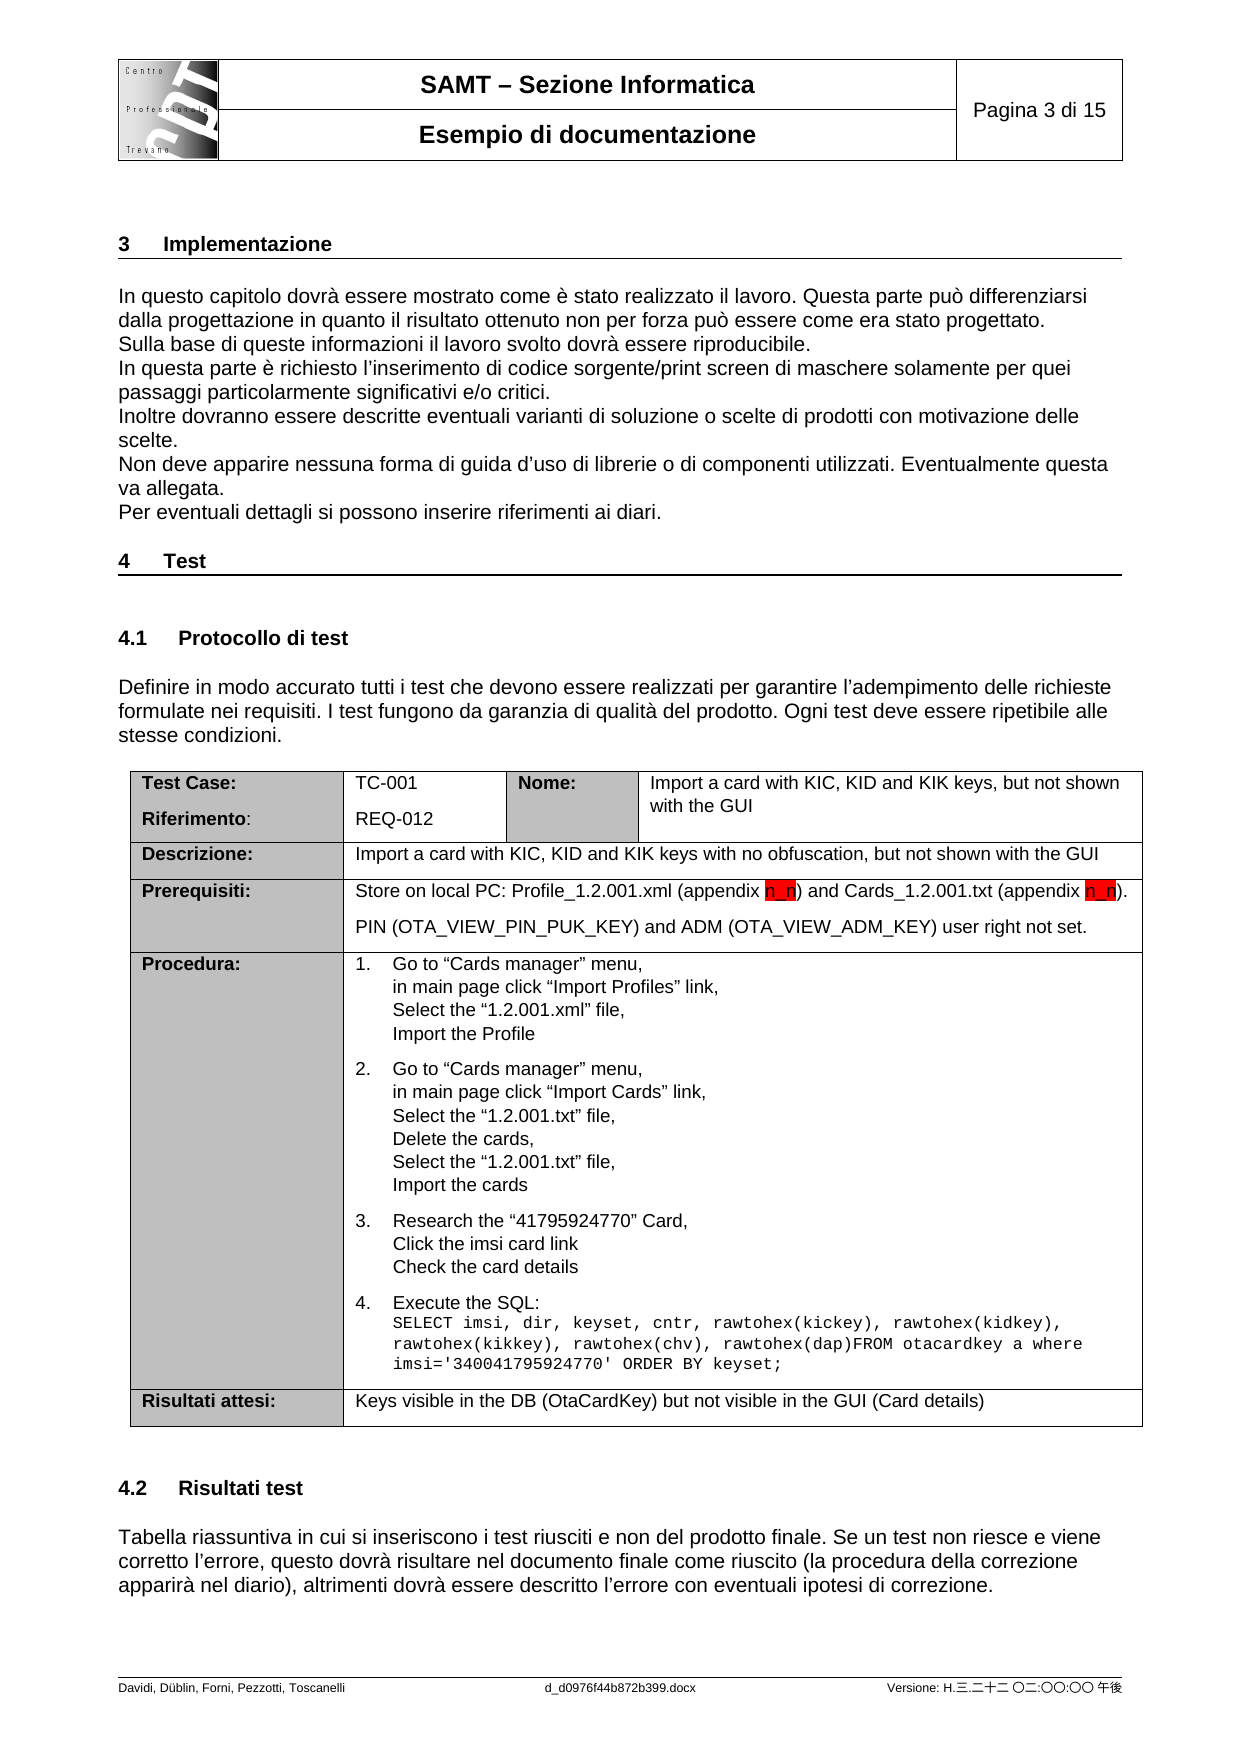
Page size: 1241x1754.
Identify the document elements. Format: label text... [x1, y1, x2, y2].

text Per eventuali dettagli si possono inserire riferimenti ai diari. [118, 499, 1122, 523]
text In questo capitolo dovrà essere mostrato come è stato realizzato il lavoro. Questa parte può differenziarsi dalla progettazione in quanto il risultato ottenuto non per forza può essere come era stato progettato. [118, 284, 1122, 332]
text Sulla base di queste informazioni il lavoro svolto dovrà essere riproducibile. [118, 332, 1122, 356]
table_cell Prerequisiti: [131, 880, 343, 952]
text Definire in modo accurato tutti i test che devono essere realizzati per garantire l’adempimento delle richieste formulate nei requisiti. I test fungono da garanzia di qualità del prodotto. Ogni test deve essere ripetibile alle stesse condizioni. [118, 675, 1122, 747]
table_cell Store on local PC: Profile_1.2.001.xml (appendix n_n) and Cards_1.2.001.txt (appendix n_n). PIN (OTA_VIEW_PIN_PUK_KEY) and ADM (OTA_VIEW_ADM_KEY) user right not set. [344, 880, 1142, 952]
subtitle Risultati test [118, 1476, 1122, 1500]
table_header Import a card with KIC, KID and KIK keys, but not shown with the GUI [639, 772, 1142, 842]
table_header Test Case: Riferimento: [131, 772, 343, 842]
table_header Nome: [507, 772, 638, 842]
text Tabella riassuntiva in cui si inseriscono i test riusciti e non del prodotto finale. Se un test non riesce e viene corretto l’errore, questo dovrà risultare nel documento finale come riuscito (la procedura della correzione apparirà nel diario), altrimenti dovrà essere descritto l’errore con eventuali ipotesi di correzione. [118, 1525, 1122, 1597]
subtitle Protocollo di test [118, 626, 1122, 650]
subtitle Implementazione [118, 232, 1122, 258]
picture [118, 60, 218, 159]
text Inoltre dovranno essere descritte eventuali varianti di soluzione o scelte di prodotti con motivazione delle scelte. [118, 404, 1122, 452]
subtitle Test [118, 548, 1122, 574]
table_cell Import a card with KIC, KID and KIK keys with no obfuscation, but not shown with the GUI [344, 843, 1142, 879]
table_cell Procedura: [131, 953, 343, 1389]
table_cell Risultati attesi: [131, 1390, 343, 1426]
table_cell Go to “Cards manager” menu, in main page click “Import Profiles” link, Select the “1.2.001.xml” file, Import the Profile Go to “Cards manager” menu, in main page click “Import Cards” link, Select the “1.2.001.txt” file, Delete the cards, Select the “1.2.001.txt” file, Import the cards Research the “41795924770” Card, Click the imsi card link Check the card details Execute the SQL: SELECT imsi, dir, keyset, cntr, rawtohex(kickey), rawtohex(kidkey), rawtohex(kikkey), rawtohex(chv), rawtohex(dap)FROM otacardkey a where imsi='340041795924770' ORDER BY keyset; [344, 953, 1142, 1389]
text Non deve apparire nessuna forma di guida d’uso di librerie o di componenti utilizzati. Eventualmente questa va allegata. [118, 452, 1122, 499]
table_cell Keys visible in the DB (OtaCardKey) but not visible in the GUI (Card details) [344, 1390, 1142, 1426]
text In questa parte è richiesto l’inserimento di codice sorgente/print screen di maschere solamente per quei passaggi particolarmente significativi e/o critici. [118, 356, 1122, 404]
table_cell Descrizione: [131, 843, 343, 879]
table_header TC-001 REQ-012 [344, 772, 506, 842]
